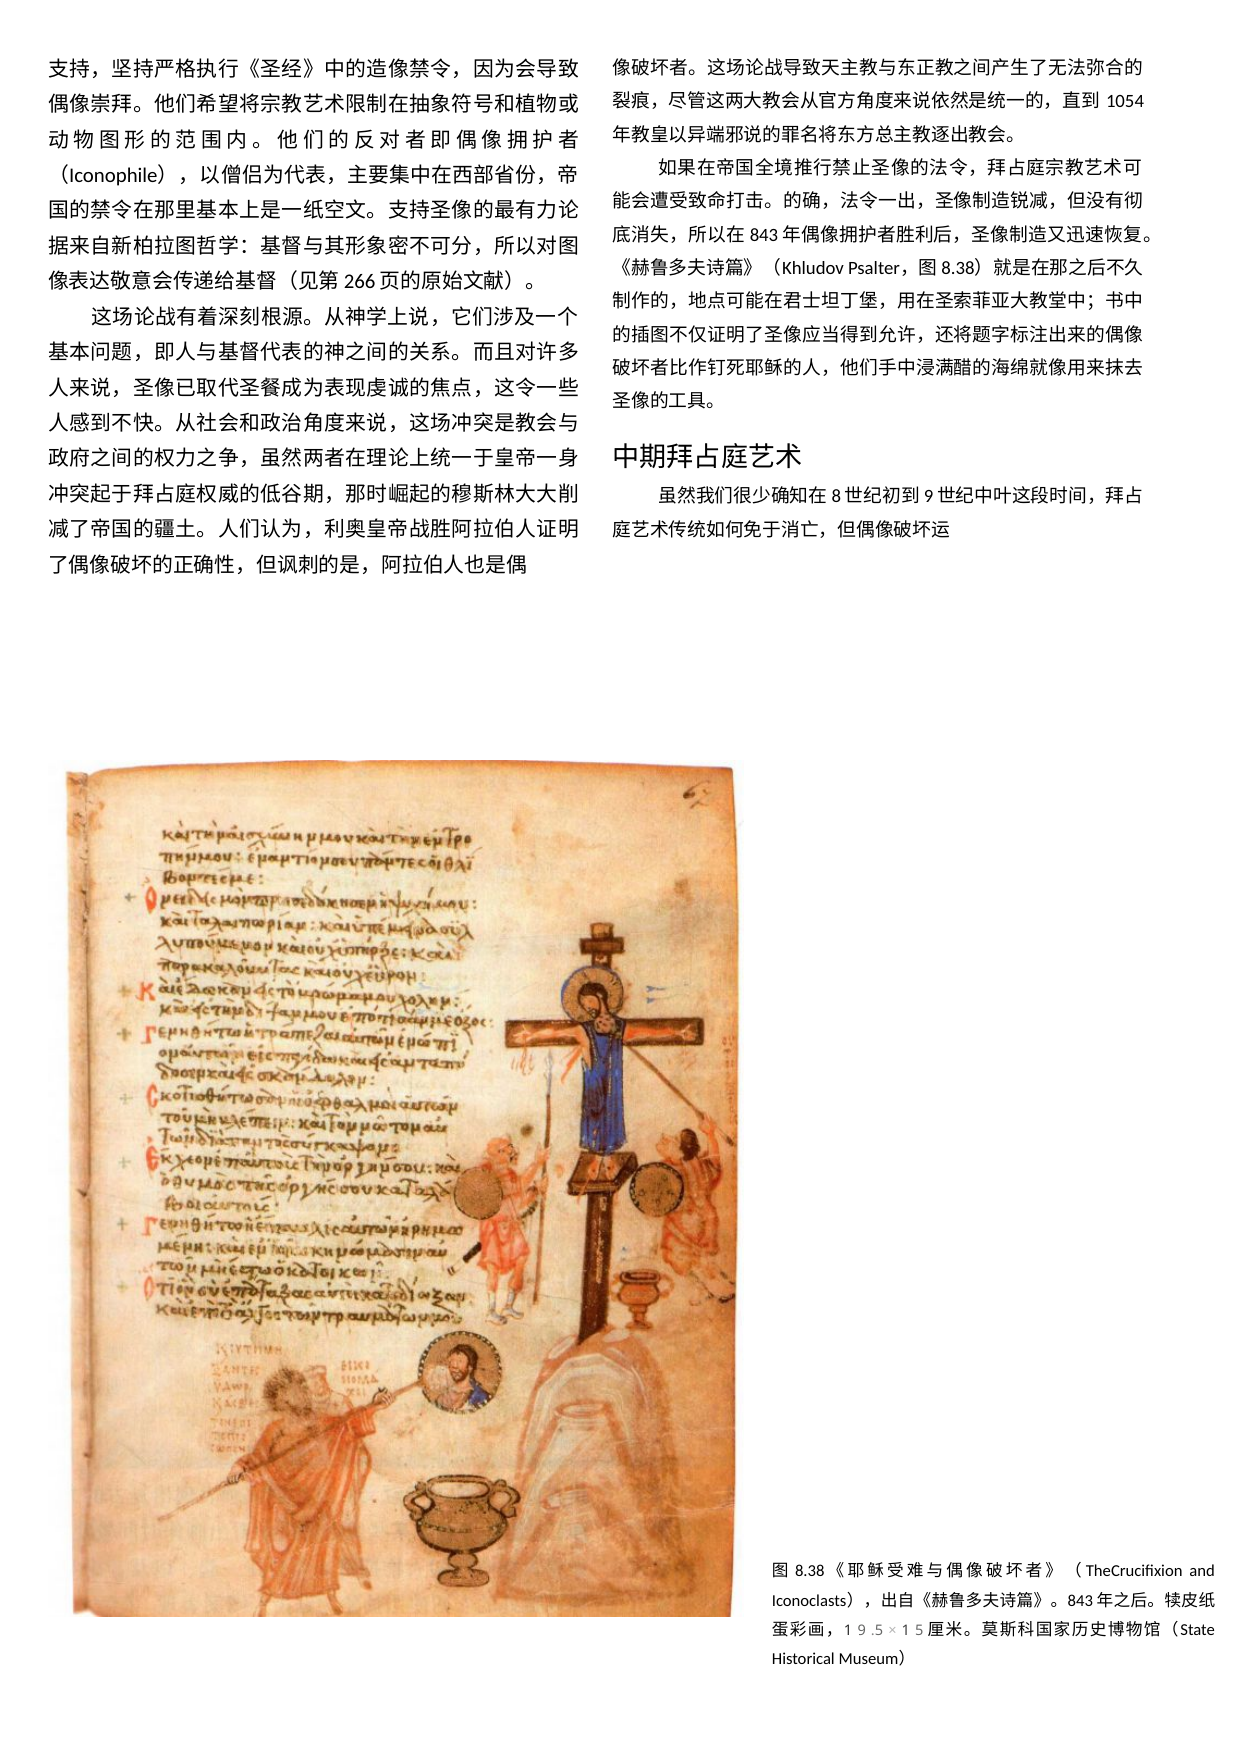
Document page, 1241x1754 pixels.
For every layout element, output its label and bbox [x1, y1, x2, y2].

picture [47, 760, 744, 1617]
